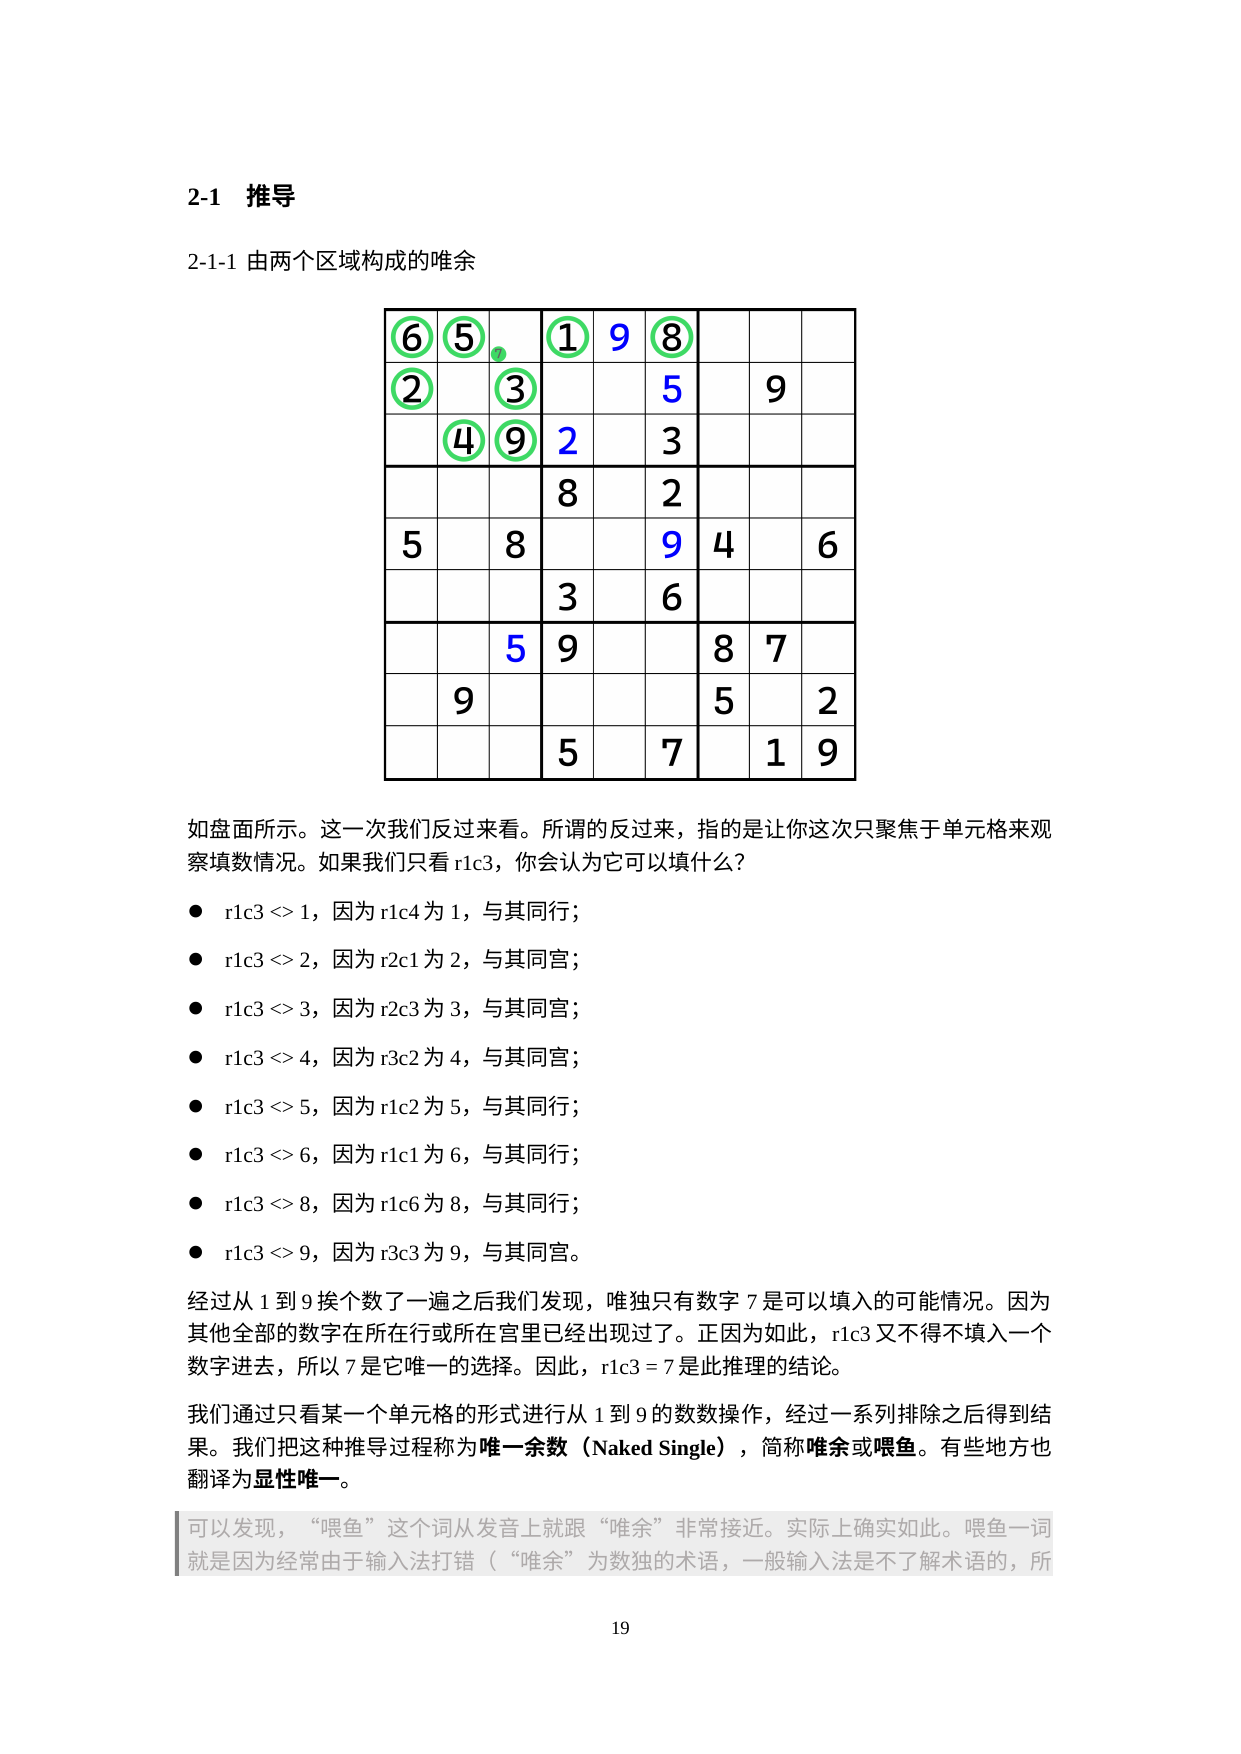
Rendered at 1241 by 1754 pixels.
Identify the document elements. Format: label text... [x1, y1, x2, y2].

list r1c3 <> 9，因为r3c3为9，与其同宫。 [187, 1234, 1053, 1267]
list r1c3 <> 4，因为r3c2为4，与其同宫； [187, 1039, 1053, 1072]
list r1c3 <> 2，因为r2c1为2，与其同宫； [187, 942, 1053, 974]
text 经过从1到9挨个数了一遍之后我们发现，唯独只有数字7是可以填入的可能情况。因为其他全部的数字在所在行或所在宫里已经出现过了。正因为如此，r1c3又不得不填入一个数字进去，所以7是它唯一的选择。因此，r1c3 = 7是此推理的结论。 [187, 1283, 1053, 1381]
list r1c3 <> 8，因为r1c6为8，与其同行； [187, 1186, 1053, 1218]
list r1c3 <> 5，因为r1c2为5，与其同行； [187, 1088, 1053, 1121]
text 可以发现，“喂鱼”这个词从发音上就跟“唯余”非常接近。实际上确实如此。喂鱼一词就是因为经常由于输入法打错（“唯余”为数独的术语，一般输入法是不了解术语的，所以会采用常用词或组词手段来完成此拼音的词汇拼写），而使用的人多而从错误变为正确的说法的。 [179, 1511, 1053, 1576]
text 我们通过只看某一个单元格的形式进行从1到9的数数操作，经过一系列排除之后得到结果。我们把这种推导过程称为唯一余数（Naked Single），简称唯余或喂鱼。有些地方也翻译为显性唯一。 [187, 1397, 1053, 1494]
list r1c3 <> 6，因为r1c1为6，与其同行； [187, 1137, 1053, 1169]
text 如盘面所示。这一次我们反过来看。所谓的反过来，指的是让你这次只聚焦于单元格来观察填数情况。如果我们只看r1c3，你会认为它可以填什么？ [187, 812, 1053, 877]
list r1c3 <> 1，因为r1c4为1，与其同行； [187, 893, 1053, 926]
list r1c3 <> 3，因为r2c3为3，与其同宫； [187, 991, 1053, 1023]
picture [383, 308, 857, 781]
subtitle 由两个区域构成的唯余 [187, 227, 1053, 292]
subtitle 推导 [187, 162, 1053, 227]
